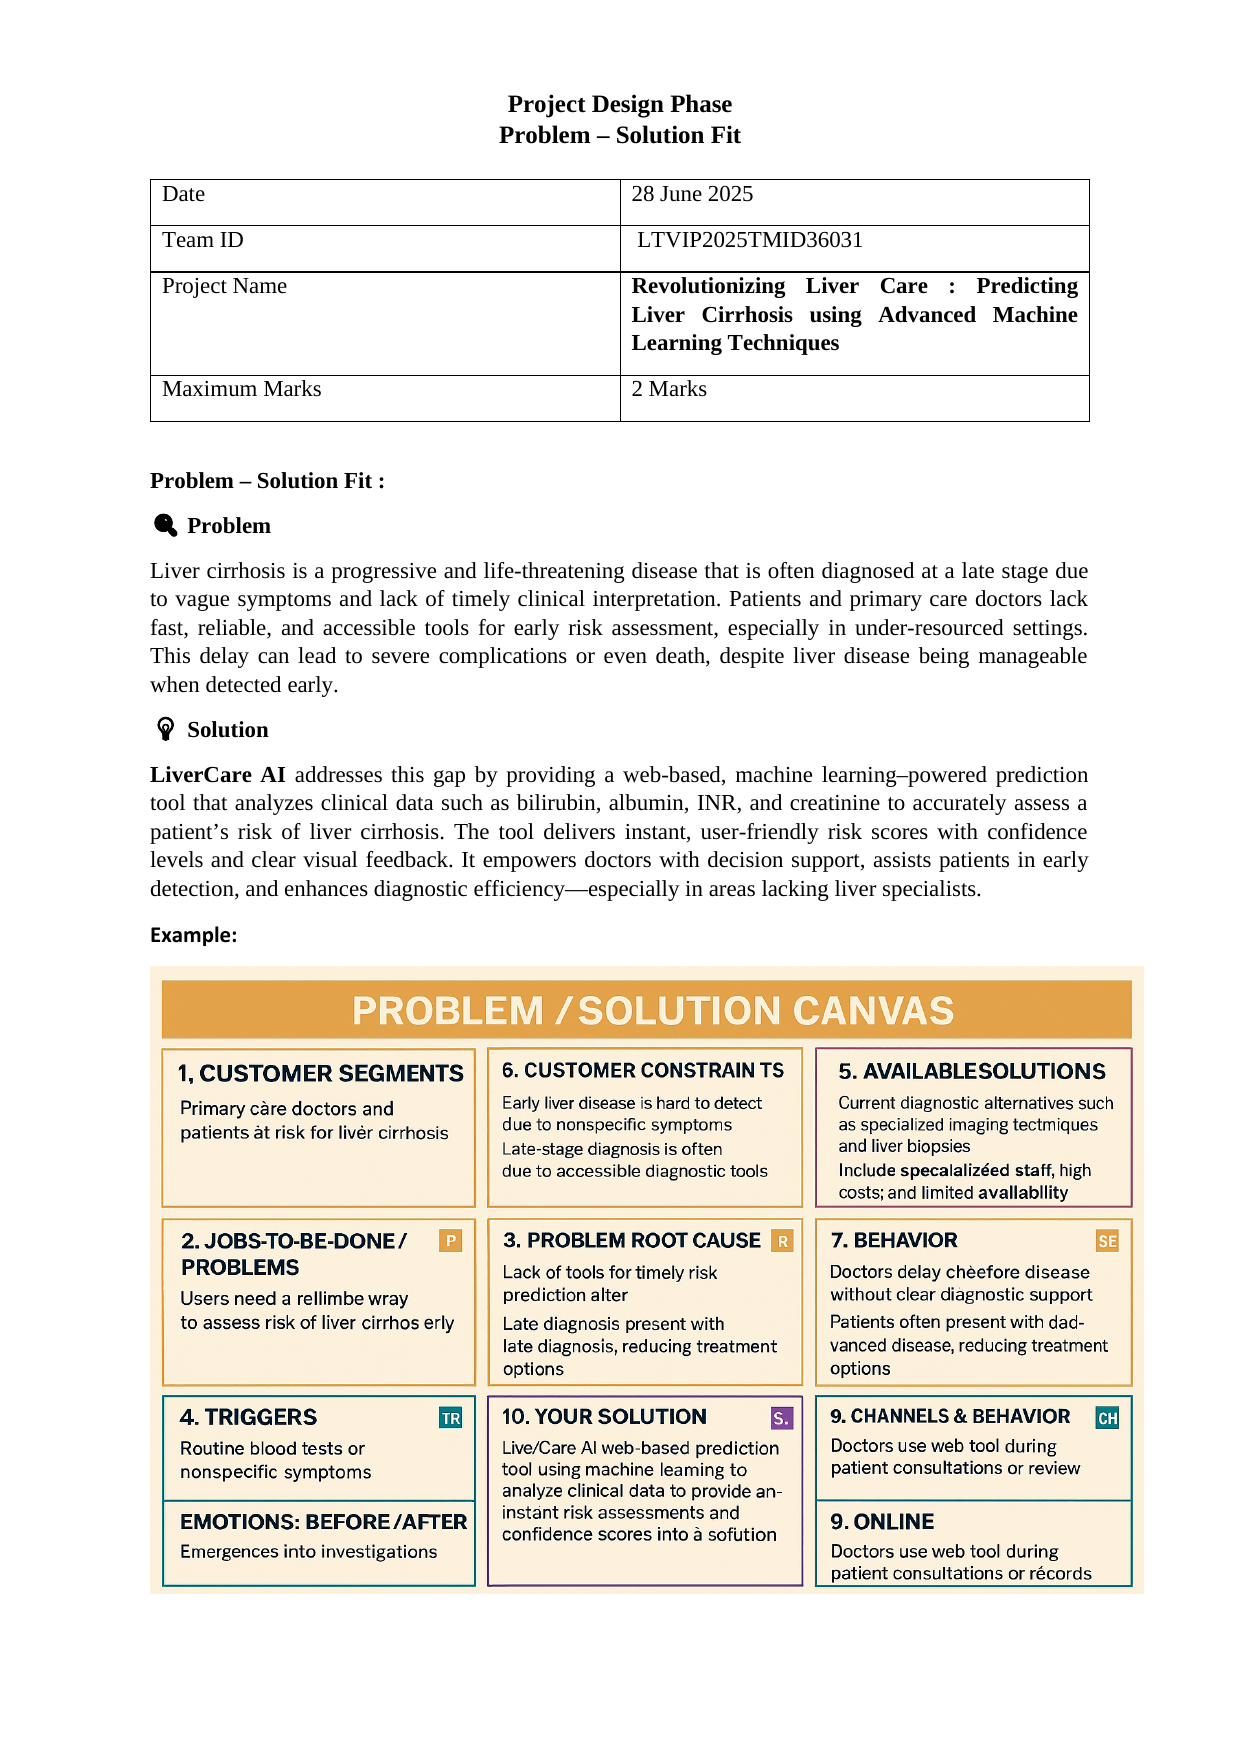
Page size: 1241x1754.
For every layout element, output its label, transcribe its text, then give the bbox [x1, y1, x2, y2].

text 💡 Solution [150, 716, 1090, 742]
text Project Design Phase [150, 89, 1090, 117]
text Liver cirrhosis is a progressive and life-threatening disease that is often diagnosed at a late stage due to vague symptoms and lack of timely clinical interpretation. Patients and primary care doctors lack fast, reliable, and accessible tools for early risk assessment, especially in under-resourced settings. This delay can lead to severe complications or even death, despite liver disease being manageable when detected early. [150, 557, 1090, 697]
table_header 28 June 2025 [621, 180, 1089, 225]
text LiverCare AI addresses this gap by providing a web-based, machine learning–powered prediction tool that analyzes clinical data such as bilirubin, albumin, INR, and creatinine to accurately assess a patient’s risk of liver cirrhosis. The tool delivers instant, user-friendly risk scores with confidence levels and clear visual feedback. It empowers doctors with decision support, assists patients in early detection, and enhances diagnostic efficiency—especially in areas lacking liver specialists. [150, 761, 1090, 901]
table_cell Project Name [151, 273, 620, 374]
table_cell Maximum Marks [151, 376, 620, 421]
table_cell 2 Marks [621, 376, 1089, 421]
text 🔍 Problem [150, 512, 1090, 538]
table_cell Revolutionizing Liver Care : Predicting Liver Cirrhosis using Advanced Machine Learning Techniques [621, 273, 1089, 374]
text Example: [150, 920, 1090, 948]
table_cell LTVIP2025TMID36031 [621, 226, 1089, 271]
table_header Date [151, 180, 620, 225]
text Problem – Solution Fit [150, 120, 1090, 148]
text Problem – Solution Fit : [150, 467, 1090, 493]
table_cell Team ID [151, 226, 620, 271]
picture [150, 966, 1145, 1594]
